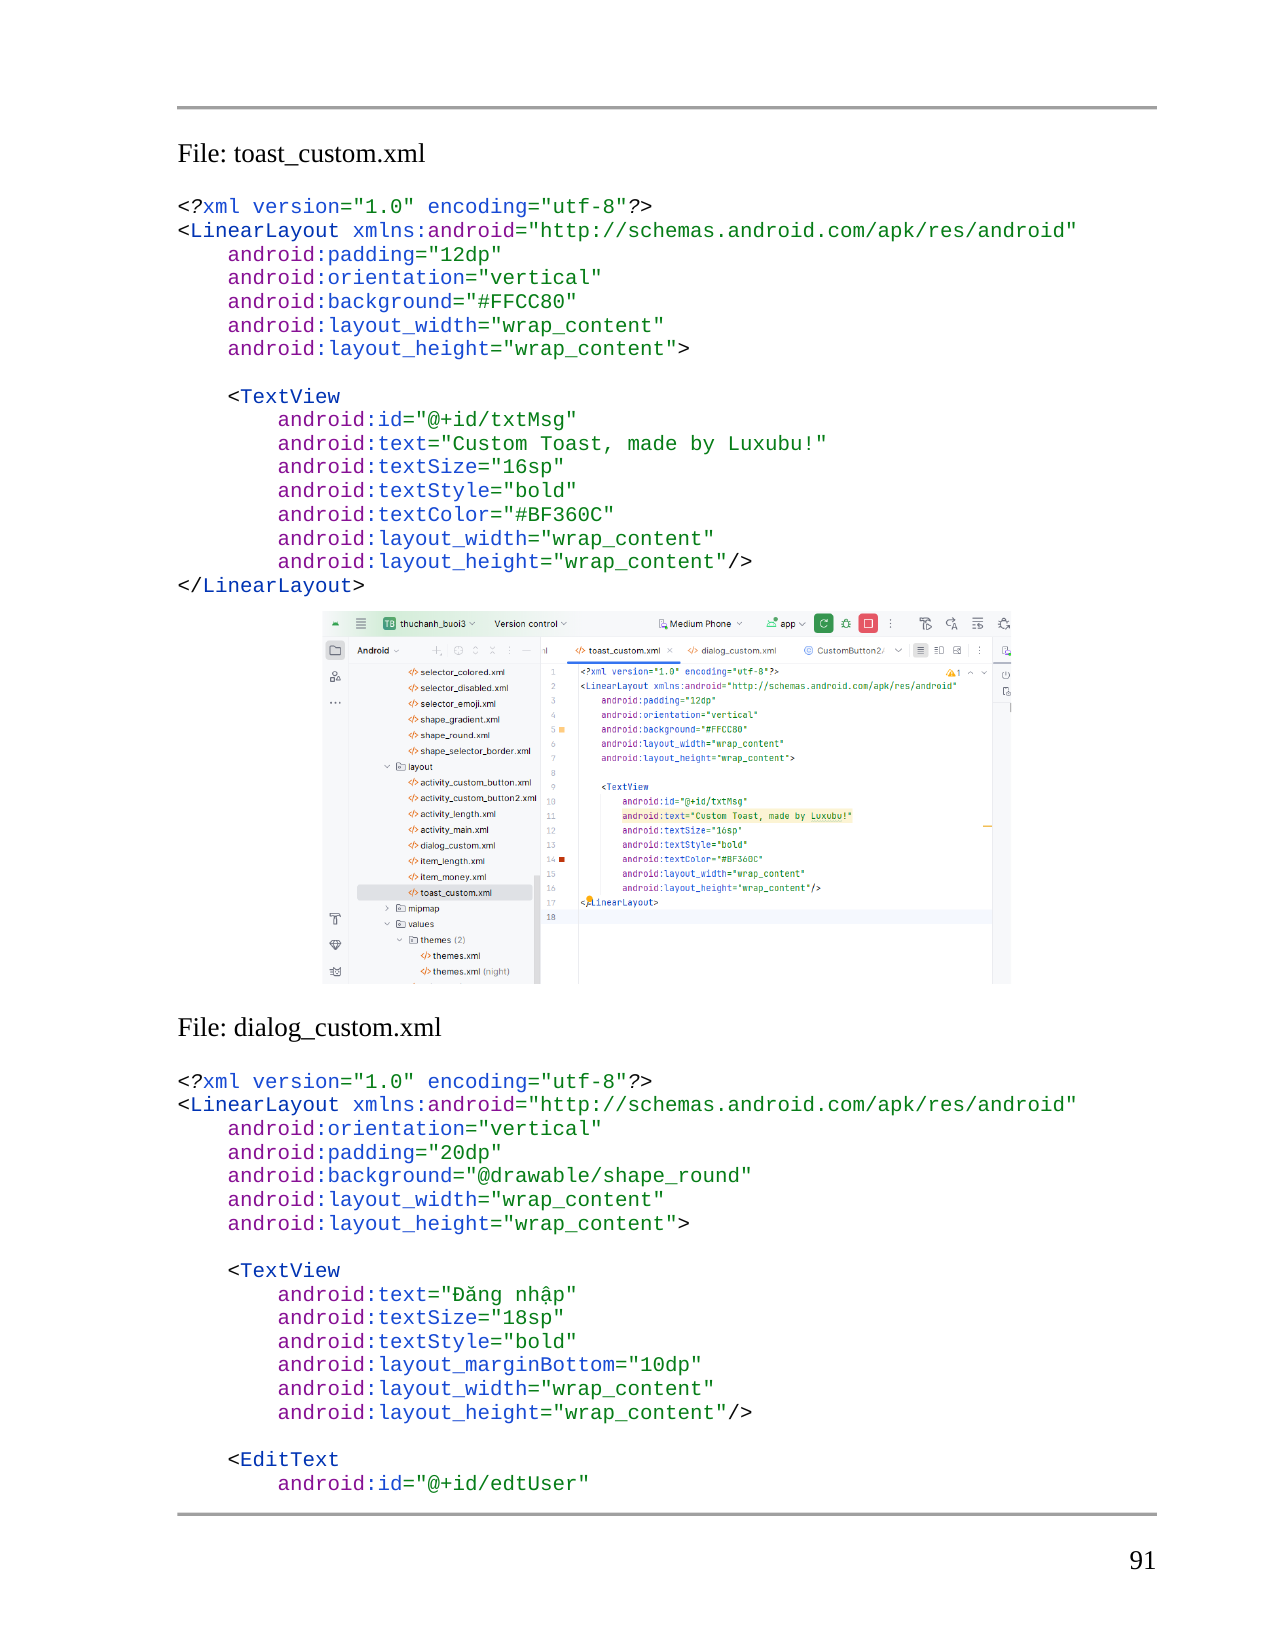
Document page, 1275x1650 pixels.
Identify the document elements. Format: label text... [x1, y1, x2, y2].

text File: toast_custom.xml [177, 137, 1156, 168]
text <?xml version="1.0" encoding="utf-8"?> <LinearLayout xmlns:android="http://schemas.android.com/apk/res/android" android:padding="12dp" android:orientation="vertical" android:background="#FFCC80" android:layout_width="wrap_content" android:layout_height="wrap_content"> <TextView android:id="@+id/txtMsg" android:text="Custom Toast, made by Luxubu!" android:textSize="16sp" android:textStyle="bold" android:textColor="#BF360C" android:layout_width="wrap_content" android:layout_height="wrap_content"/> </LinearLayout> [177, 196, 1157, 598]
text File: dialog_custom.xml [177, 1012, 1156, 1043]
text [177, 1071, 1157, 1496]
picture [322, 611, 1012, 984]
